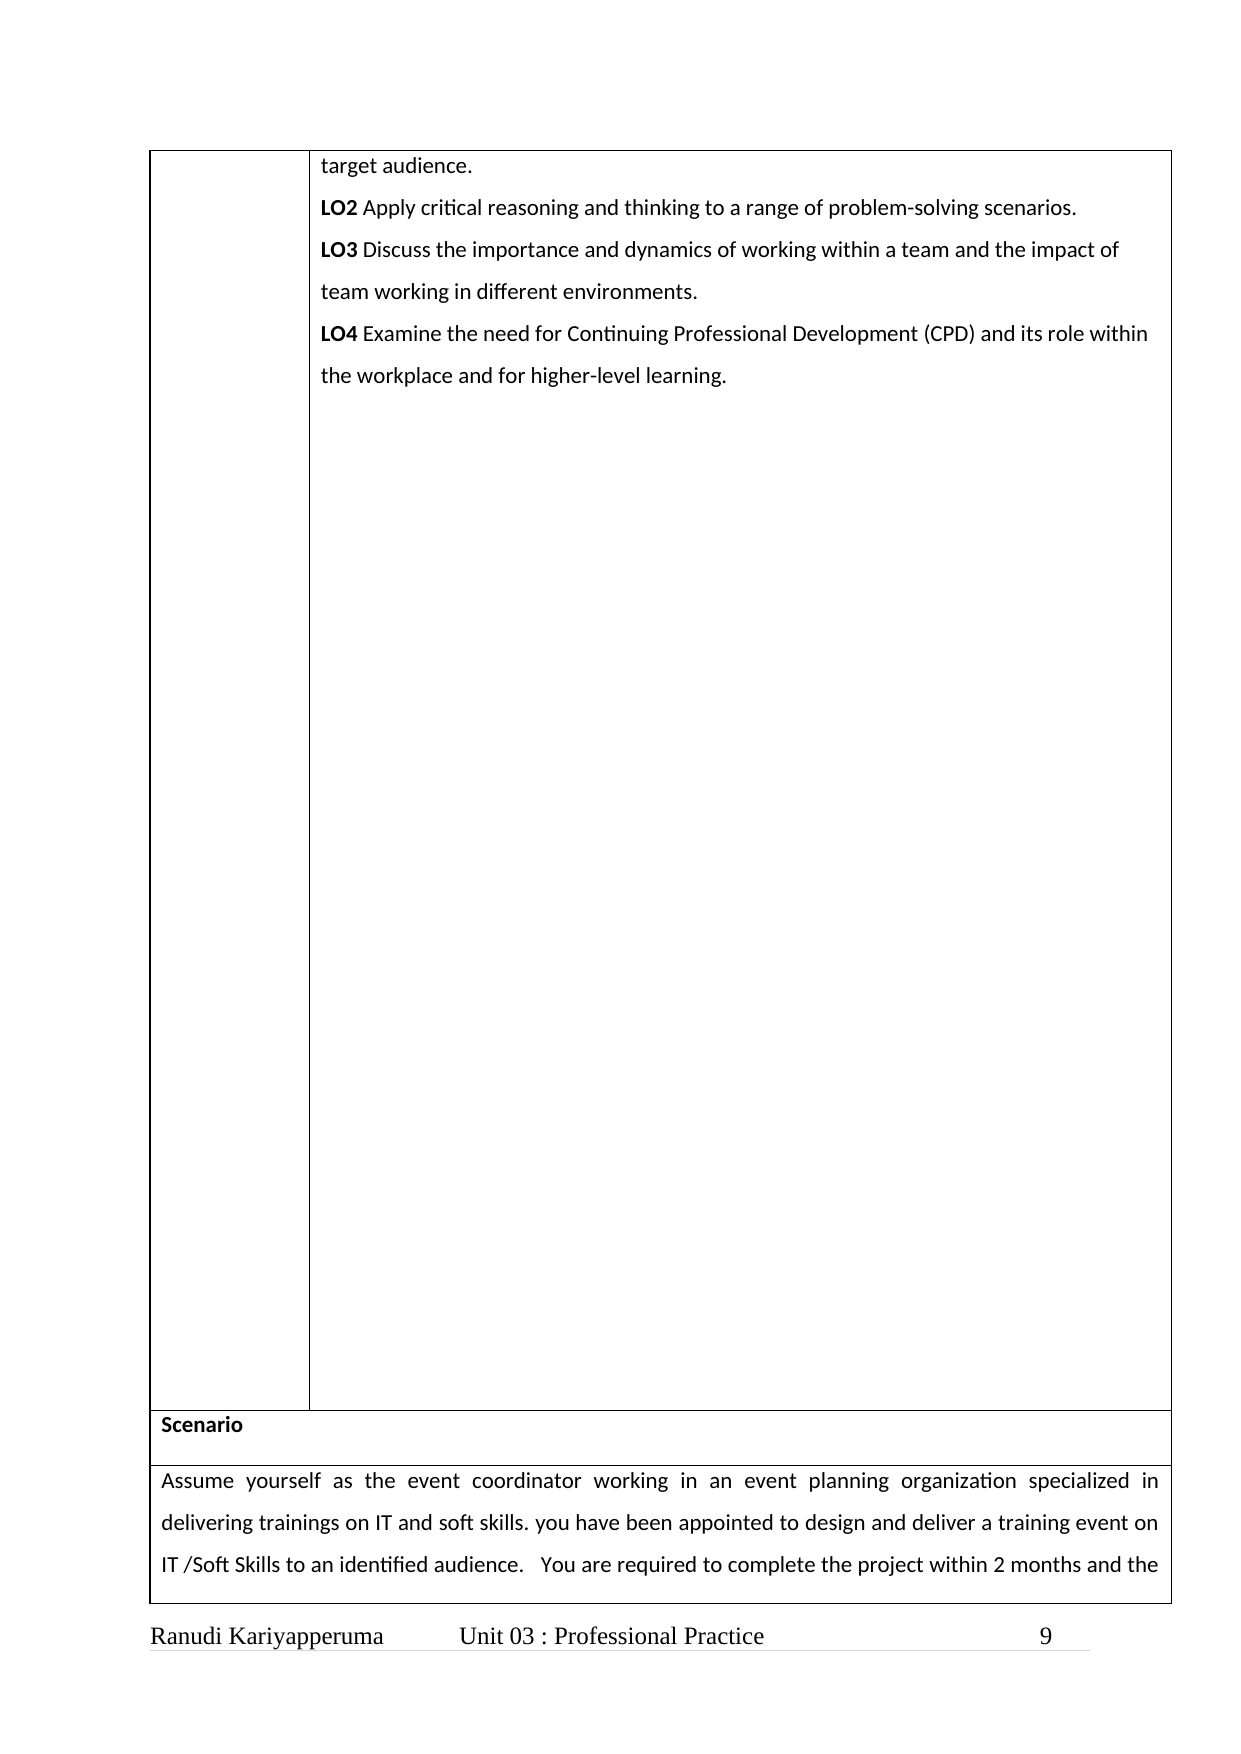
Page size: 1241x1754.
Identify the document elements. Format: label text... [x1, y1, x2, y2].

table_cell Scenario [151, 1411, 1171, 1465]
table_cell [151, 1466, 1171, 1603]
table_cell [310, 151, 1171, 1409]
table_cell [151, 151, 309, 1409]
